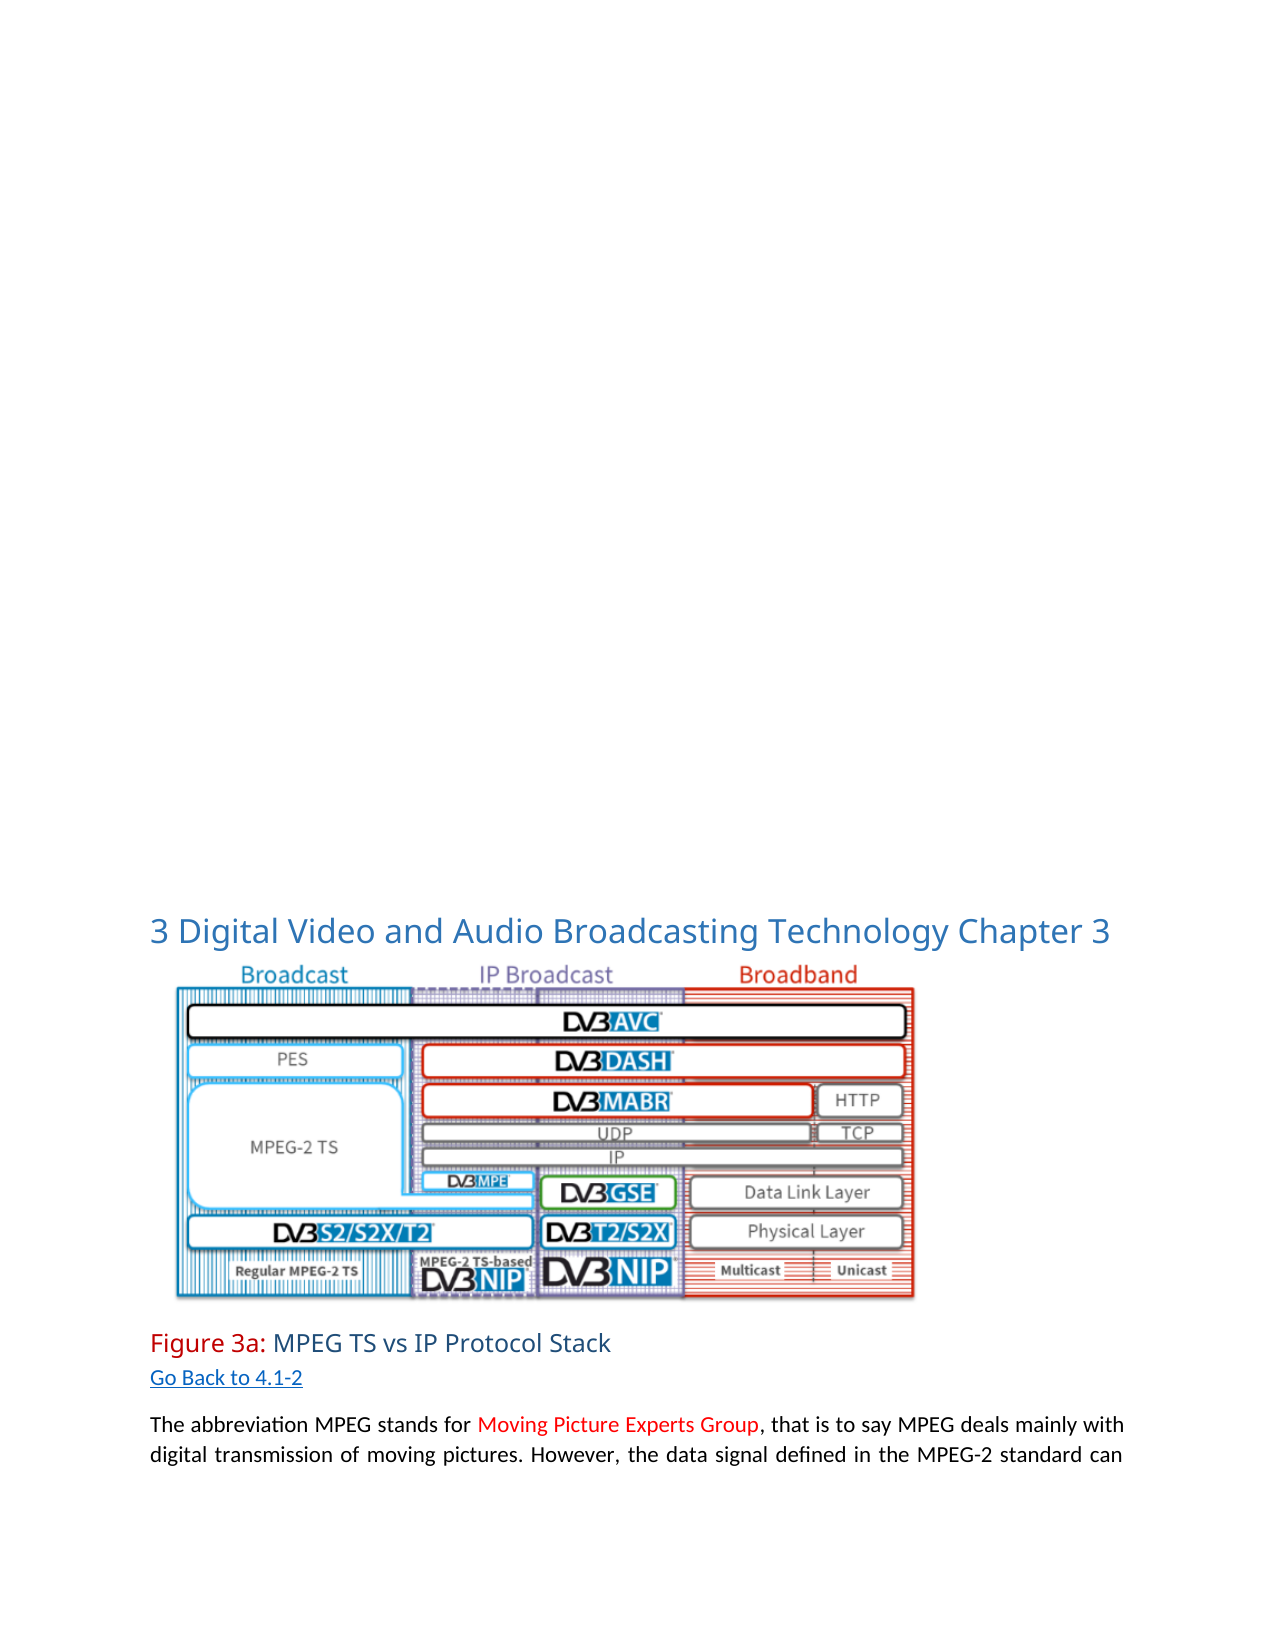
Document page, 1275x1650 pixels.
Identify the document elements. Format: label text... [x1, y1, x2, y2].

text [150, 1410, 1125, 1468]
subtitle 3 Digital Video and Audio Broadcasting Technology Chapter 3 [150, 908, 1125, 954]
text Go Back to 4.1-2 [150, 1363, 1125, 1391]
subtitle Figure 3a: MPEG TS vs IP Protocol Stack [150, 1326, 1125, 1360]
